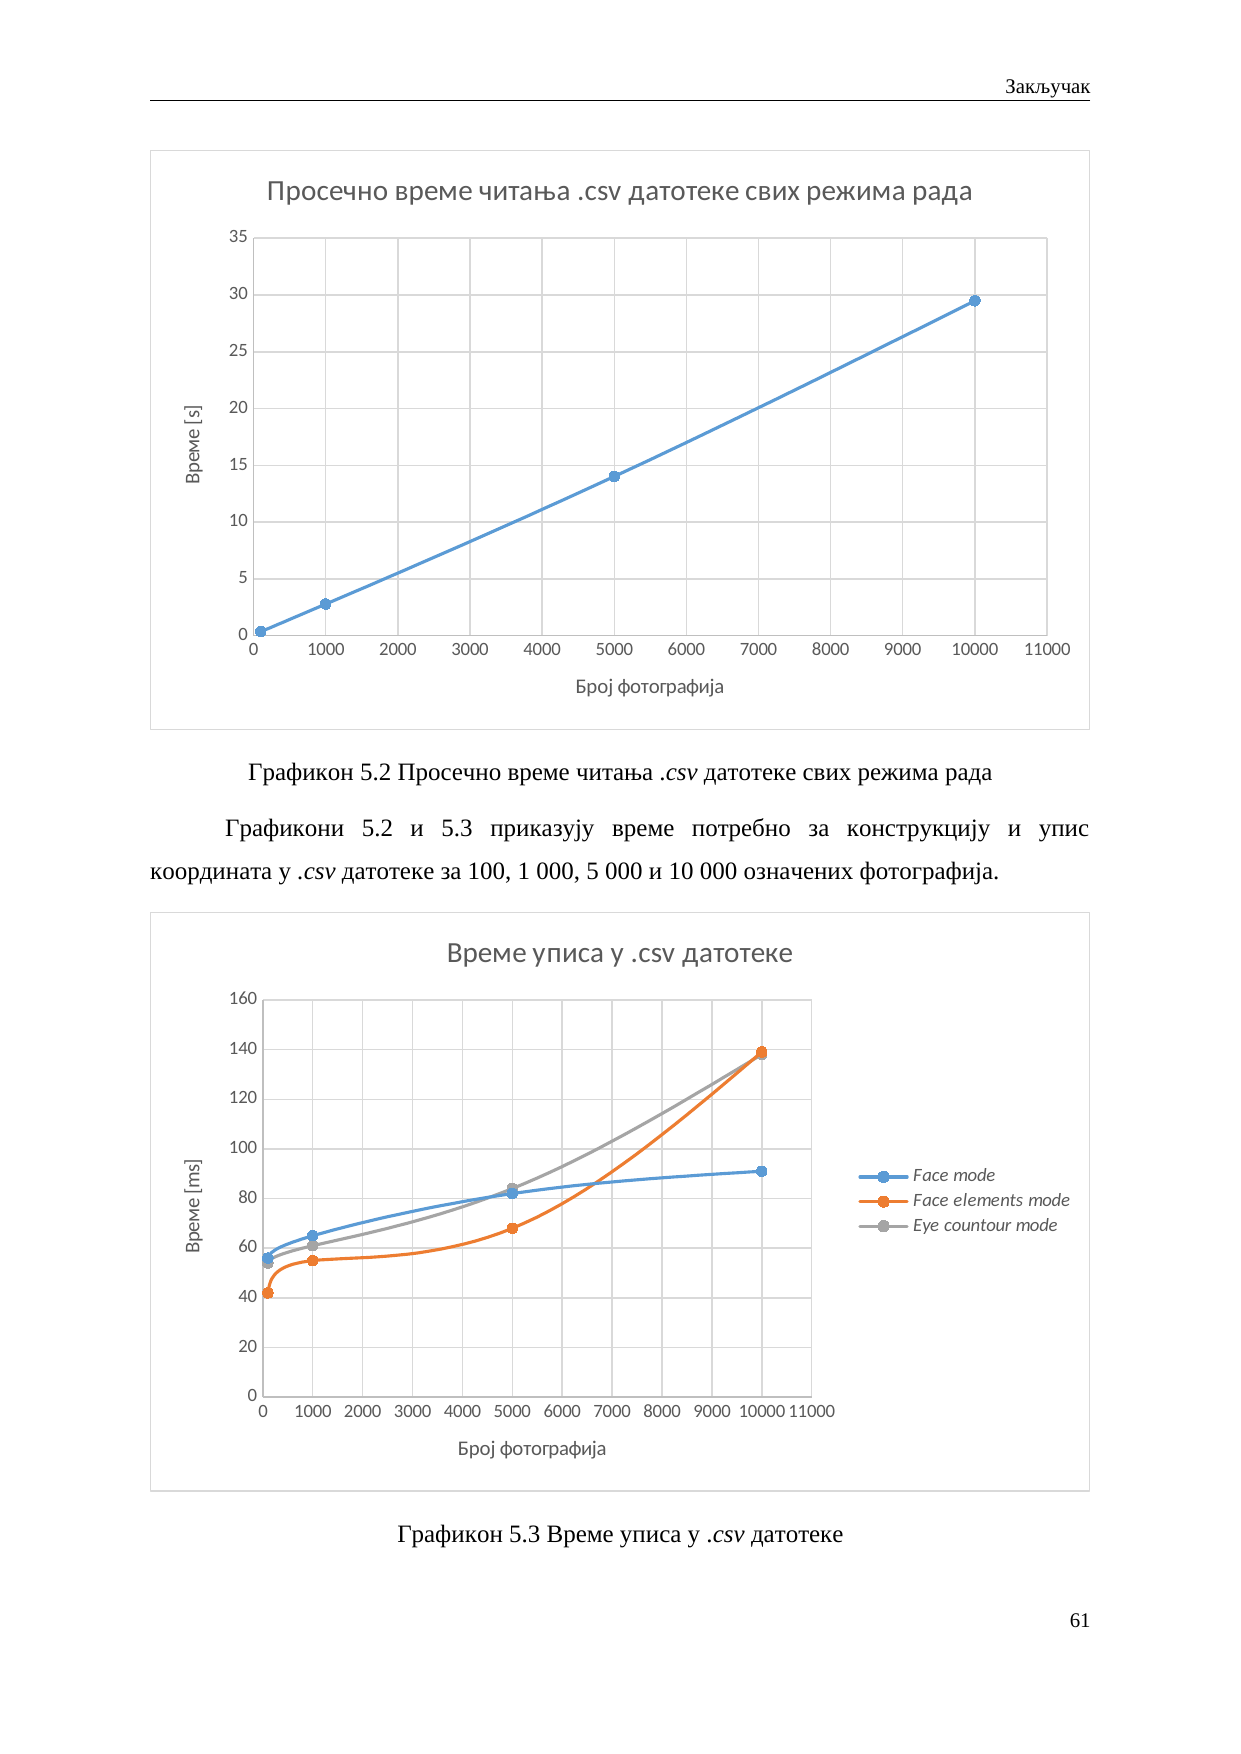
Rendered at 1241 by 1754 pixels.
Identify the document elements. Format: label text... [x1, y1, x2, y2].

text Графикони 5.2 и 5.3 приказују време потребно за конструкцију и упис координата у .csv датотеке за 100, 1 000, 5 000 и 10 000 означених фотографија. [150, 813, 1090, 885]
